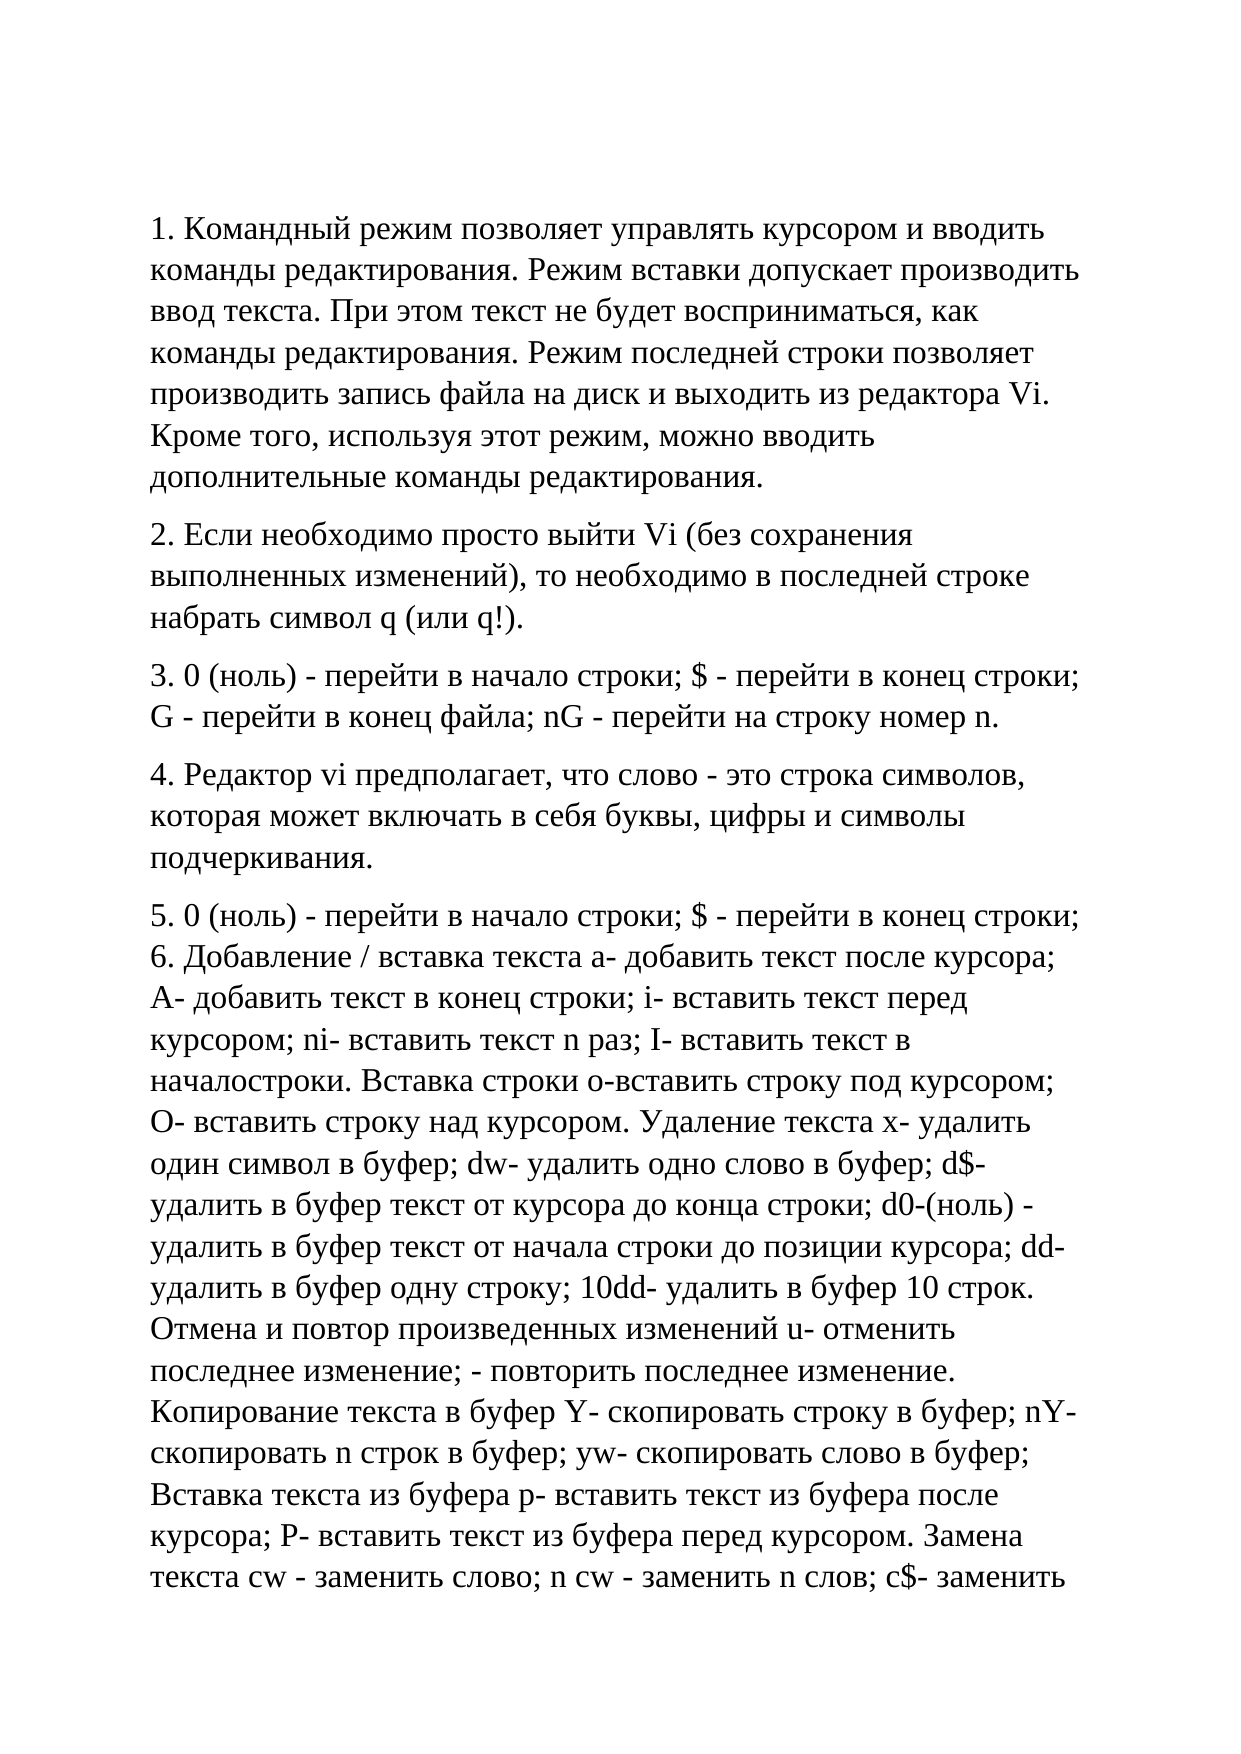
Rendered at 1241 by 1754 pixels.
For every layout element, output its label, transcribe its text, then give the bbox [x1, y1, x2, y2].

text 2. Если необходимо просто выйти Vi (без сохранения выполненных изменений), то необходимо в последней строке набрать символ q (или q!). [150, 514, 1090, 635]
text 1. Командный режим позволяет управлять курсором и вводить команды редактирования. Режим вставки допускает производить ввод текста. При этом текст не будет восприниматься, как команды редактирования. Режим последней строки позволяет производить запись файла на диск и выходить из редактора Vi. Кроме того, используя этот режим, можно вводить дополнительные команды редактирования. [150, 208, 1090, 494]
text 3. 0 (ноль) - перейти в начало строки; $ - перейти в конец строки; G - перейти в конец файла; nG - перейти на строку номер n. [150, 655, 1090, 734]
text 4. Редактор vi предполагает, что слово - это строка символов, которая может включать в себя буквы, цифры и символы подчеркивания. [150, 754, 1090, 875]
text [150, 895, 1090, 1595]
